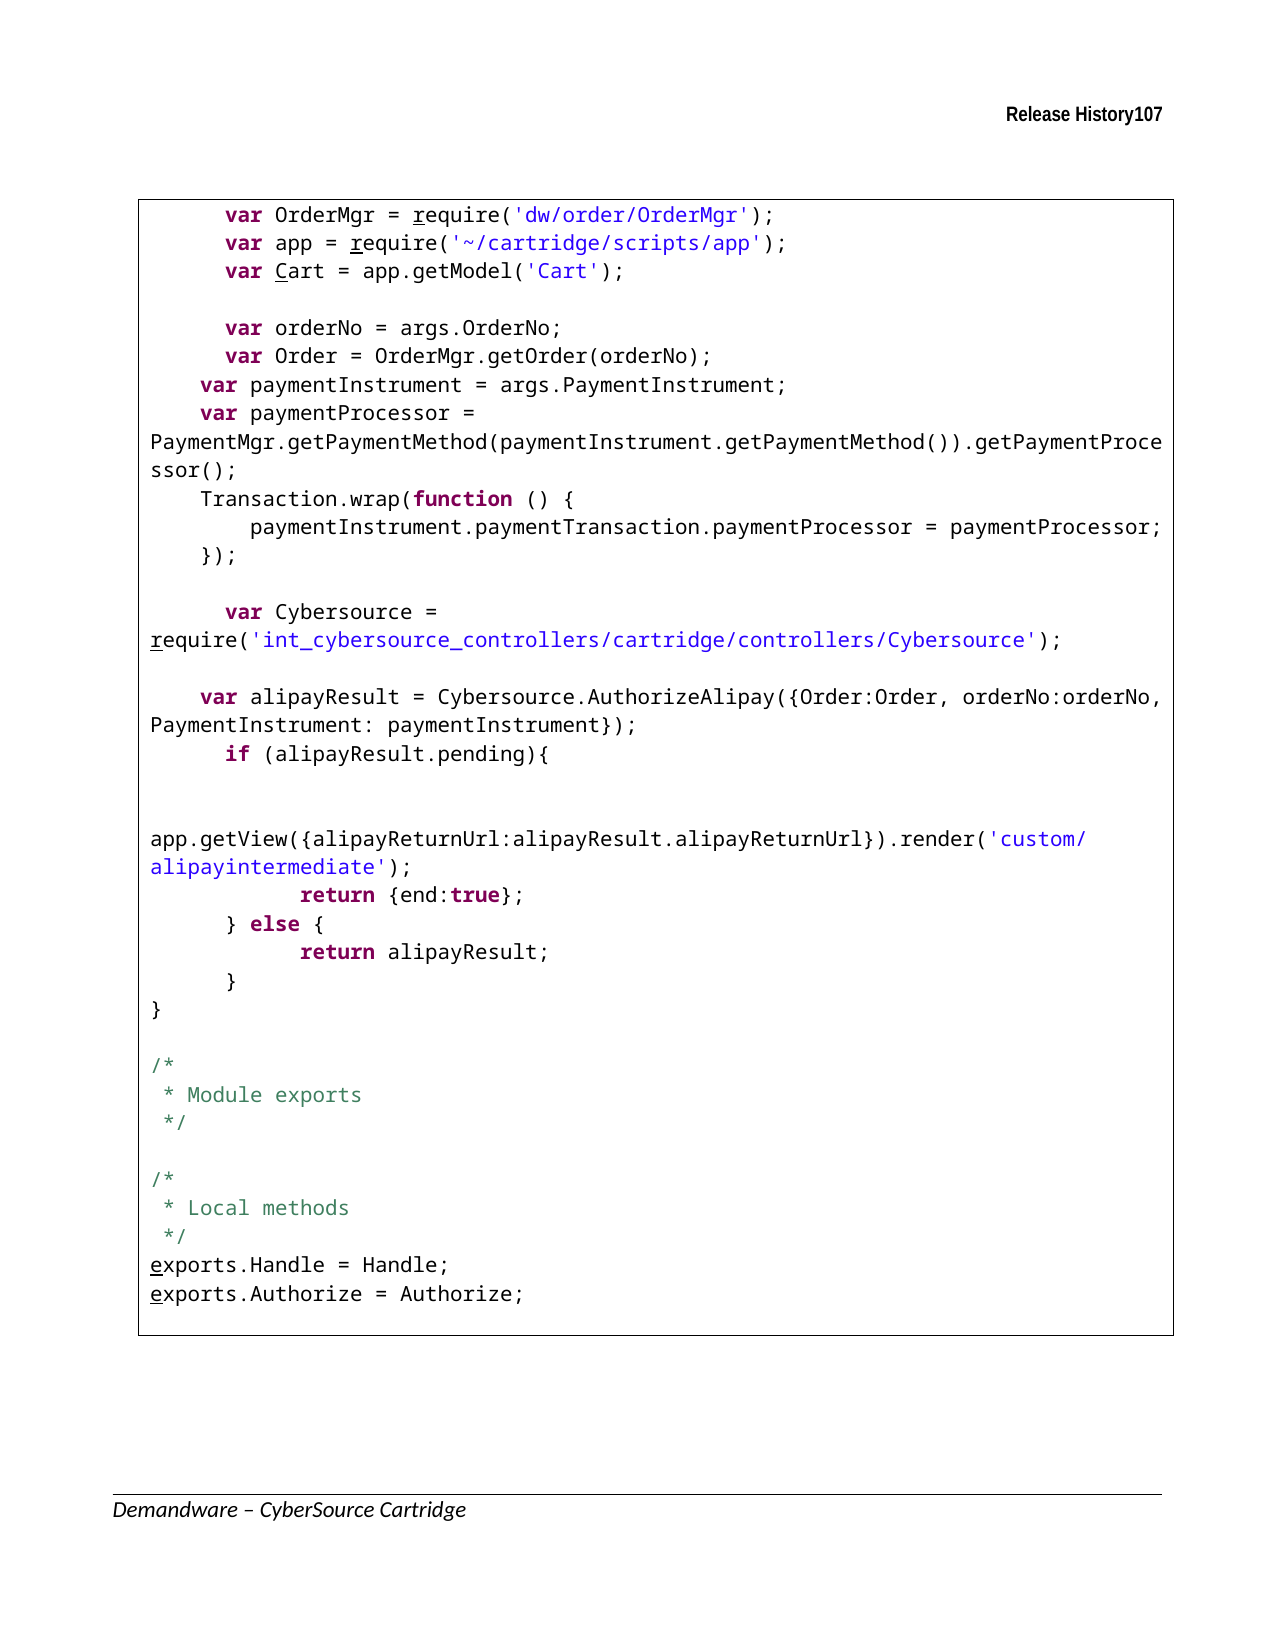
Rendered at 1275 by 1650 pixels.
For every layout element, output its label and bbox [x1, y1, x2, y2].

table_header [139, 200, 1173, 1335]
